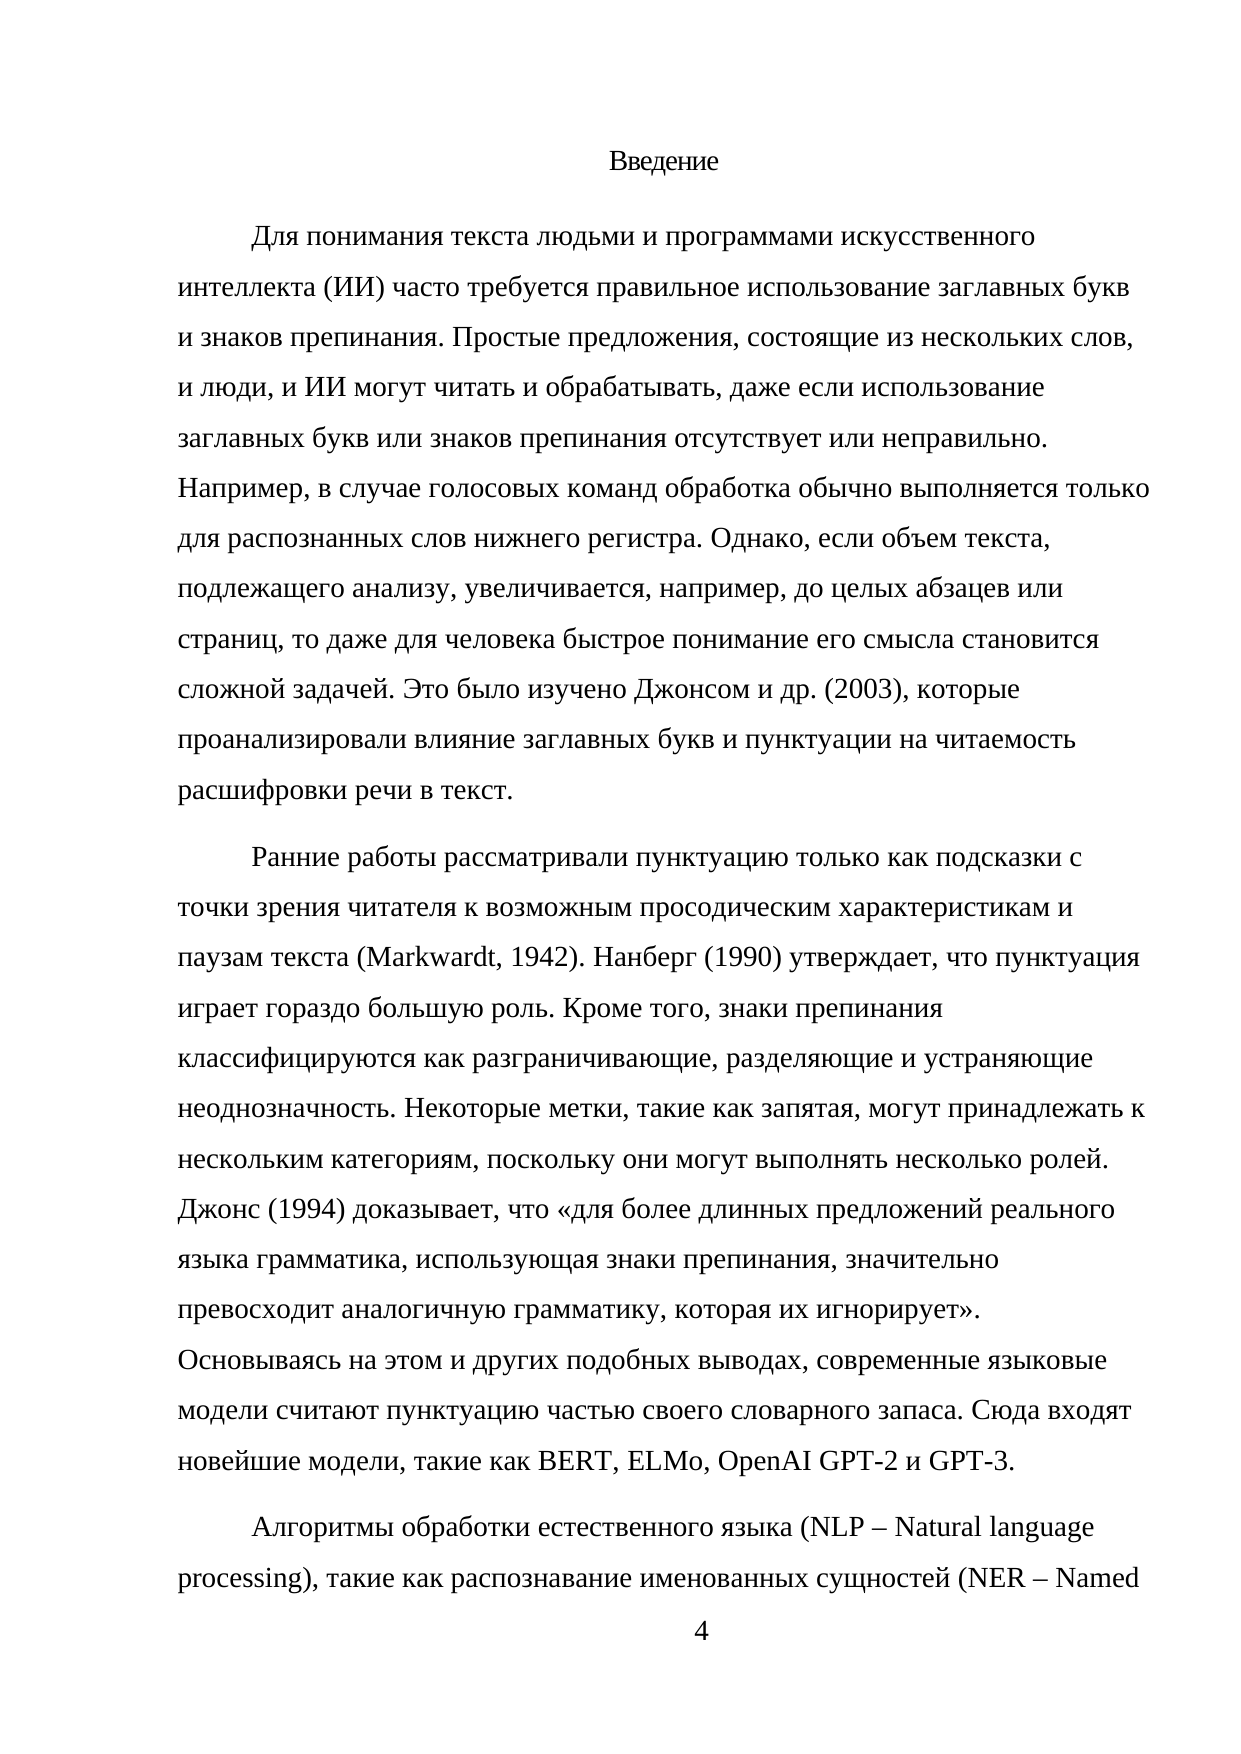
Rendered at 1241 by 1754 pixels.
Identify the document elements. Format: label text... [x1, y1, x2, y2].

text Ранние работы рассматривали пунктуацию только как подсказки с точки зрения читателя к возможным просодическим характеристикам и паузам текста (Markwardt, 1942). Нанберг (1990) утверждает, что пунктуация играет гораздо большую роль. Кроме того, знаки препинания классифицируются как разграничивающие, разделяющие и устраняющие неоднозначность. Некоторые метки, такие как запятая, могут принадлежать к нескольким категориям, поскольку они могут выполнять несколько ролей. Джонс (1994) доказывает, что «для более длинных предложений реального языка грамматика, использующая знаки препинания, значительно превосходит аналогичную грамматику, которая их игнорирует». Основываясь на этом и других подобных выводах, современные языковые модели считают пунктуацию частью своего словарного запаса. Сюда входят новейшие модели, такие как BERT, ELMo, OpenAI GPT-2 и GPT-3. [177, 839, 1152, 1476]
title Введение [177, 143, 1152, 177]
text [177, 1509, 1152, 1593]
text Для понимания текста людьми и программами искусственного интеллекта (ИИ) часто требуется правильное использование заглавных букв и знаков препинания. Простые предложения, состоящие из нескольких слов, и люди, и ИИ могут читать и обрабатывать, даже если использование заглавных букв или знаков препинания отсутствует или неправильно. Например, в случае голосовых команд обработка обычно выполняется только для распознанных слов нижнего регистра. Однако, если объем текста, подлежащего анализу, увеличивается, например, до целых абзацев или страниц, то даже для человека быстрое понимание его смысла становится сложной задачей. Это было изучено Джонсом и др. (2003), которые проанализировали влияние заглавных букв и пунктуации на читаемость расшифровки речи в текст. [177, 218, 1152, 805]
